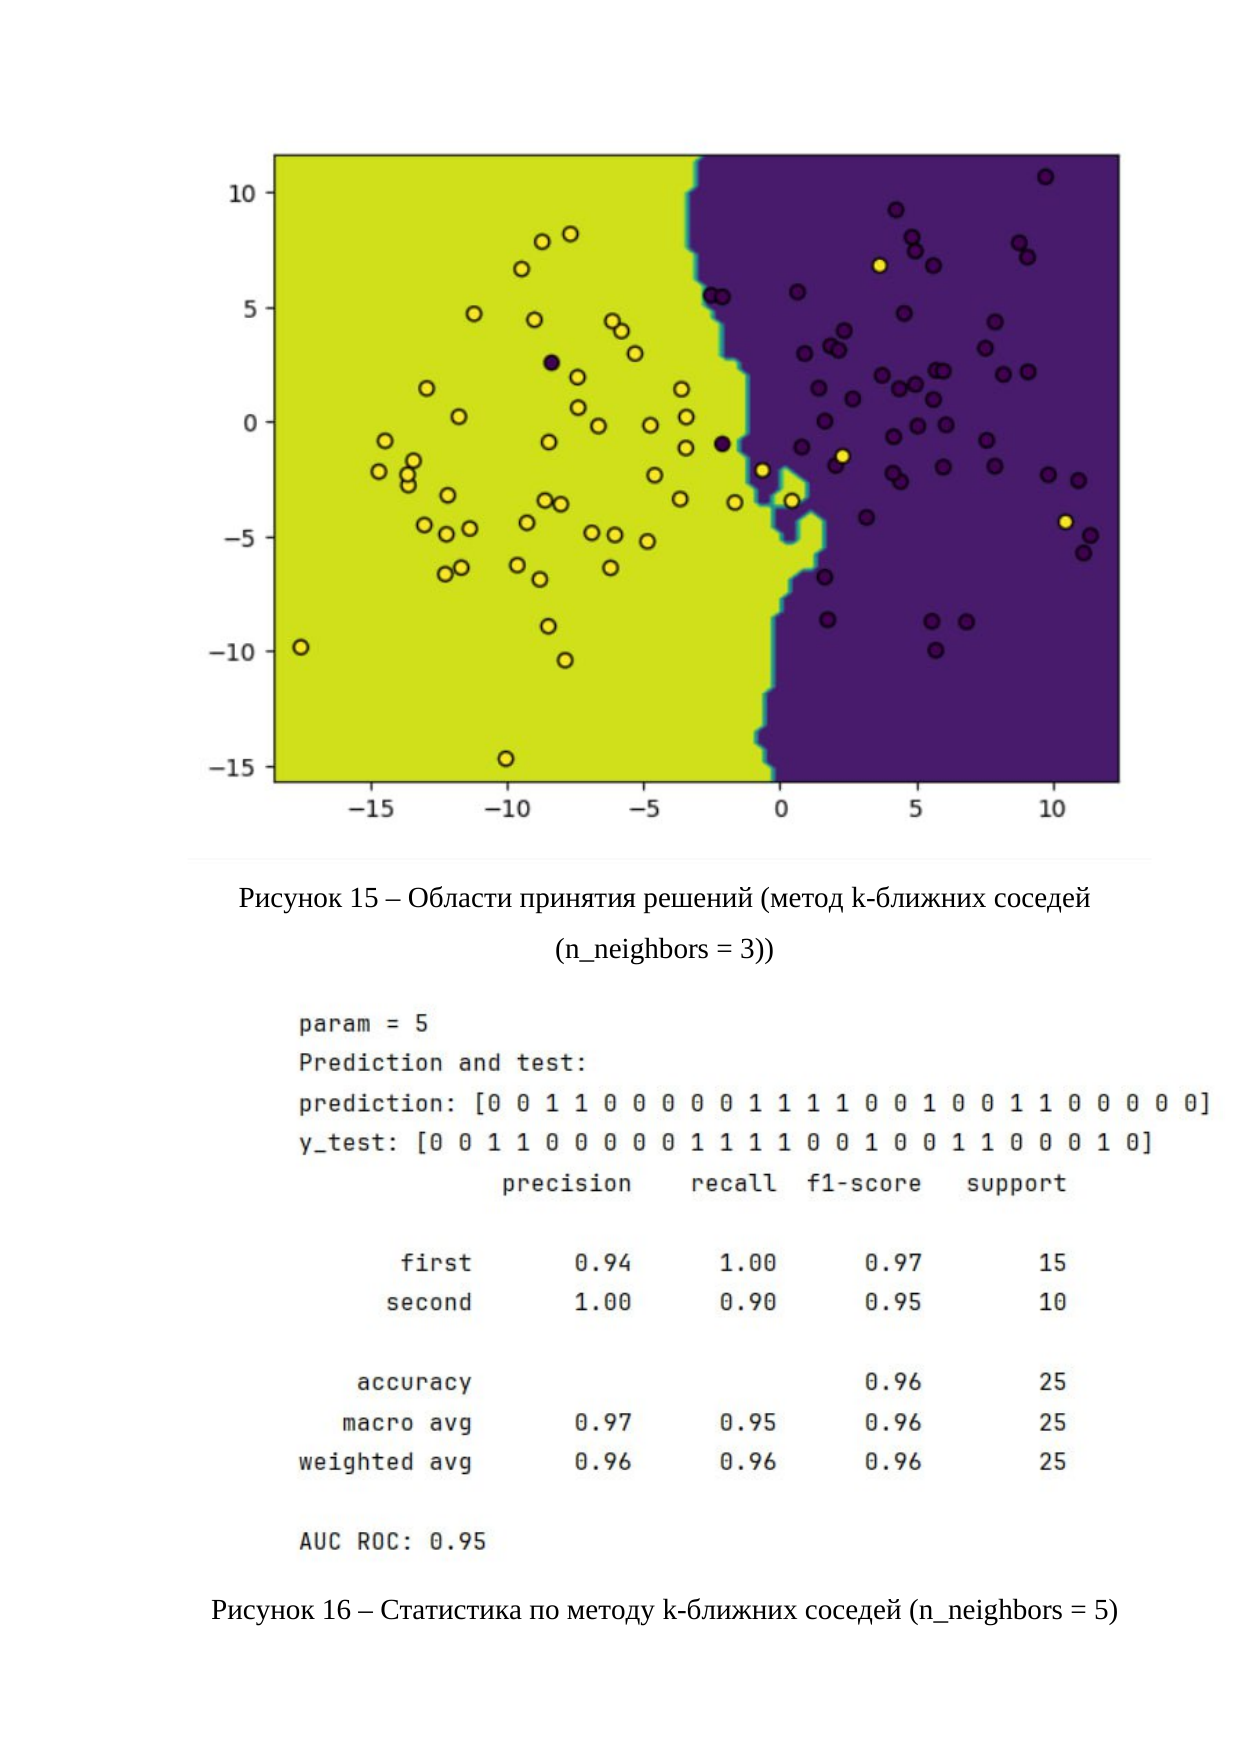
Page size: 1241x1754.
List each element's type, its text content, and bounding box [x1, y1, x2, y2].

text Рисунок 15 – Области принятия решений (метод k-ближних соседей (n_neighbors = 3)) [177, 881, 1152, 964]
text Рисунок 16 – Статистика по методу k-ближних соседей (n_neighbors = 5) [177, 1592, 1152, 1626]
picture [177, 118, 1152, 864]
picture [251, 981, 1226, 1576]
